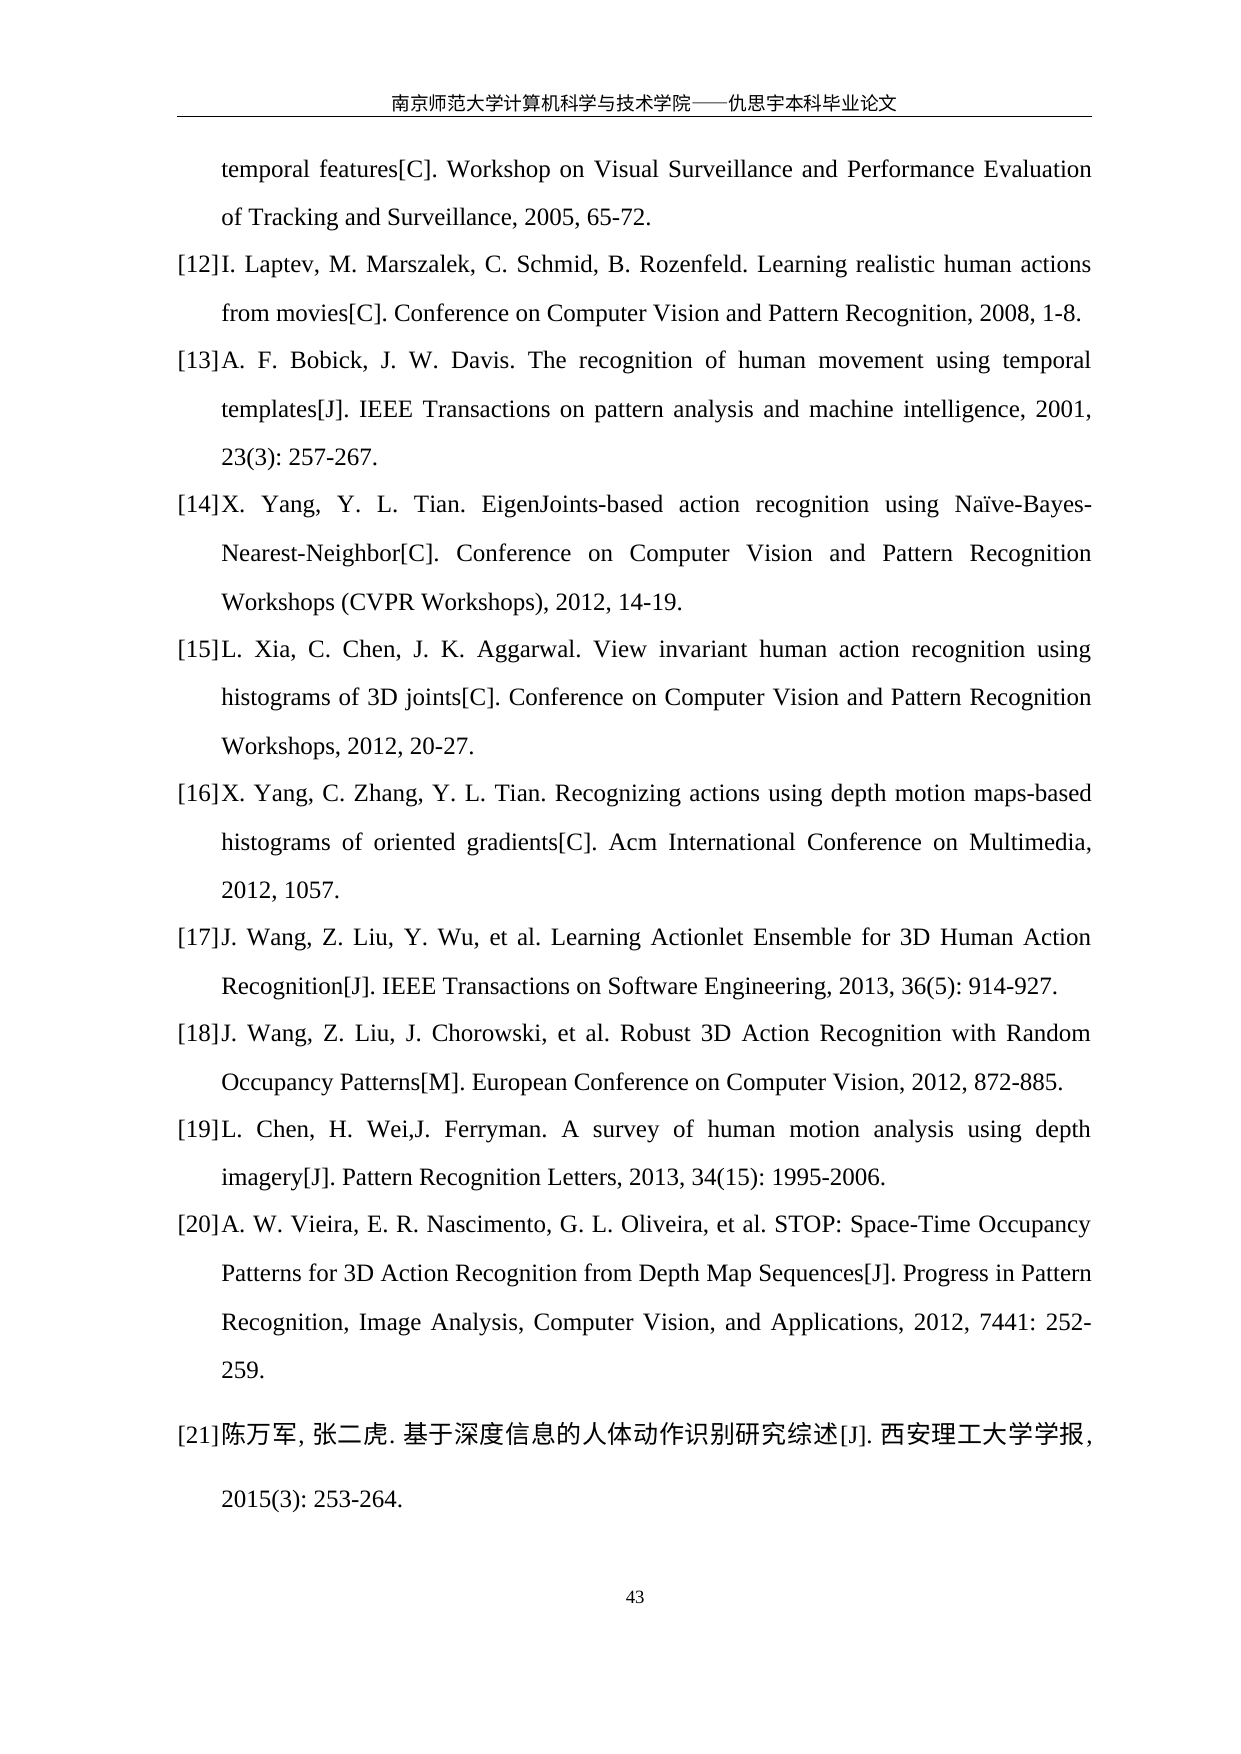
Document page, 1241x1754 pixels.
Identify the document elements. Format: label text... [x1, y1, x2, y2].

list J. Wang, Z. Liu, J. Chorowski, et al. Robust 3D Action Recognition with Random Occupancy Patterns[M]. European Conference on Computer Vision, 2012, 872-885. [177, 1016, 1092, 1097]
list A. W. Vieira, E. R. Nascimento, G. L. Oliveira, et al. STOP: Space-Time Occupancy Patterns for 3D Action Recognition from Depth Map Sequences[J]. Progress in Pattern Recognition, Image Analysis, Computer Vision, and Applications, 2012, 7441: 252-259. [177, 1207, 1092, 1386]
list L. Xia, C. Chen, J. K. Aggarwal. View invariant human action recognition using histograms of 3D joints[C]. Conference on Computer Vision and Pattern Recognition Workshops, 2012, 20-27. [177, 632, 1092, 762]
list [177, 152, 1092, 233]
list J. Wang, Z. Liu, Y. Wu, et al. Learning Actionlet Ensemble for 3D Human Action Recognition[J]. IEEE Transactions on Software Engineering, 2013, 36(5): 914-927. [177, 921, 1092, 1002]
list A. F. Bobick, J. W. Davis. The recognition of human movement using temporal templates[J]. IEEE Transactions on pattern analysis and machine intelligence, 2001, 23(3): 257-267. [177, 343, 1092, 473]
list X. Yang, C. Zhang, Y. L. Tian. Recognizing actions using depth motion maps-based histograms of oriented gradients[C]. Acm International Conference on Multimedia, 2012, 1057. [177, 776, 1092, 906]
list 陈万军, 张二虎. 基于深度信息的人体动作识别研究综述[J]. 西安理工大学学报, 2015(3): 253-264. [177, 1401, 1092, 1514]
list I. Laptev, M. Marszalek, C. Schmid, B. Rozenfeld. Learning realistic human actions from movies[C]. Conference on Computer Vision and Pattern Recognition, 2008, 1-8. [177, 247, 1092, 329]
list X. Yang, Y. L. Tian. EigenJoints-based action recognition using Naïve-Bayes-Nearest-Neighbor[C]. Conference on Computer Vision and Pattern Recognition Workshops (CVPR Workshops), 2012, 14-19. [177, 487, 1092, 617]
list L. Chen, H. Wei,J. Ferryman. A survey of human motion analysis using depth imagery[J]. Pattern Recognition Letters, 2013, 34(15): 1995-2006. [177, 1112, 1092, 1193]
